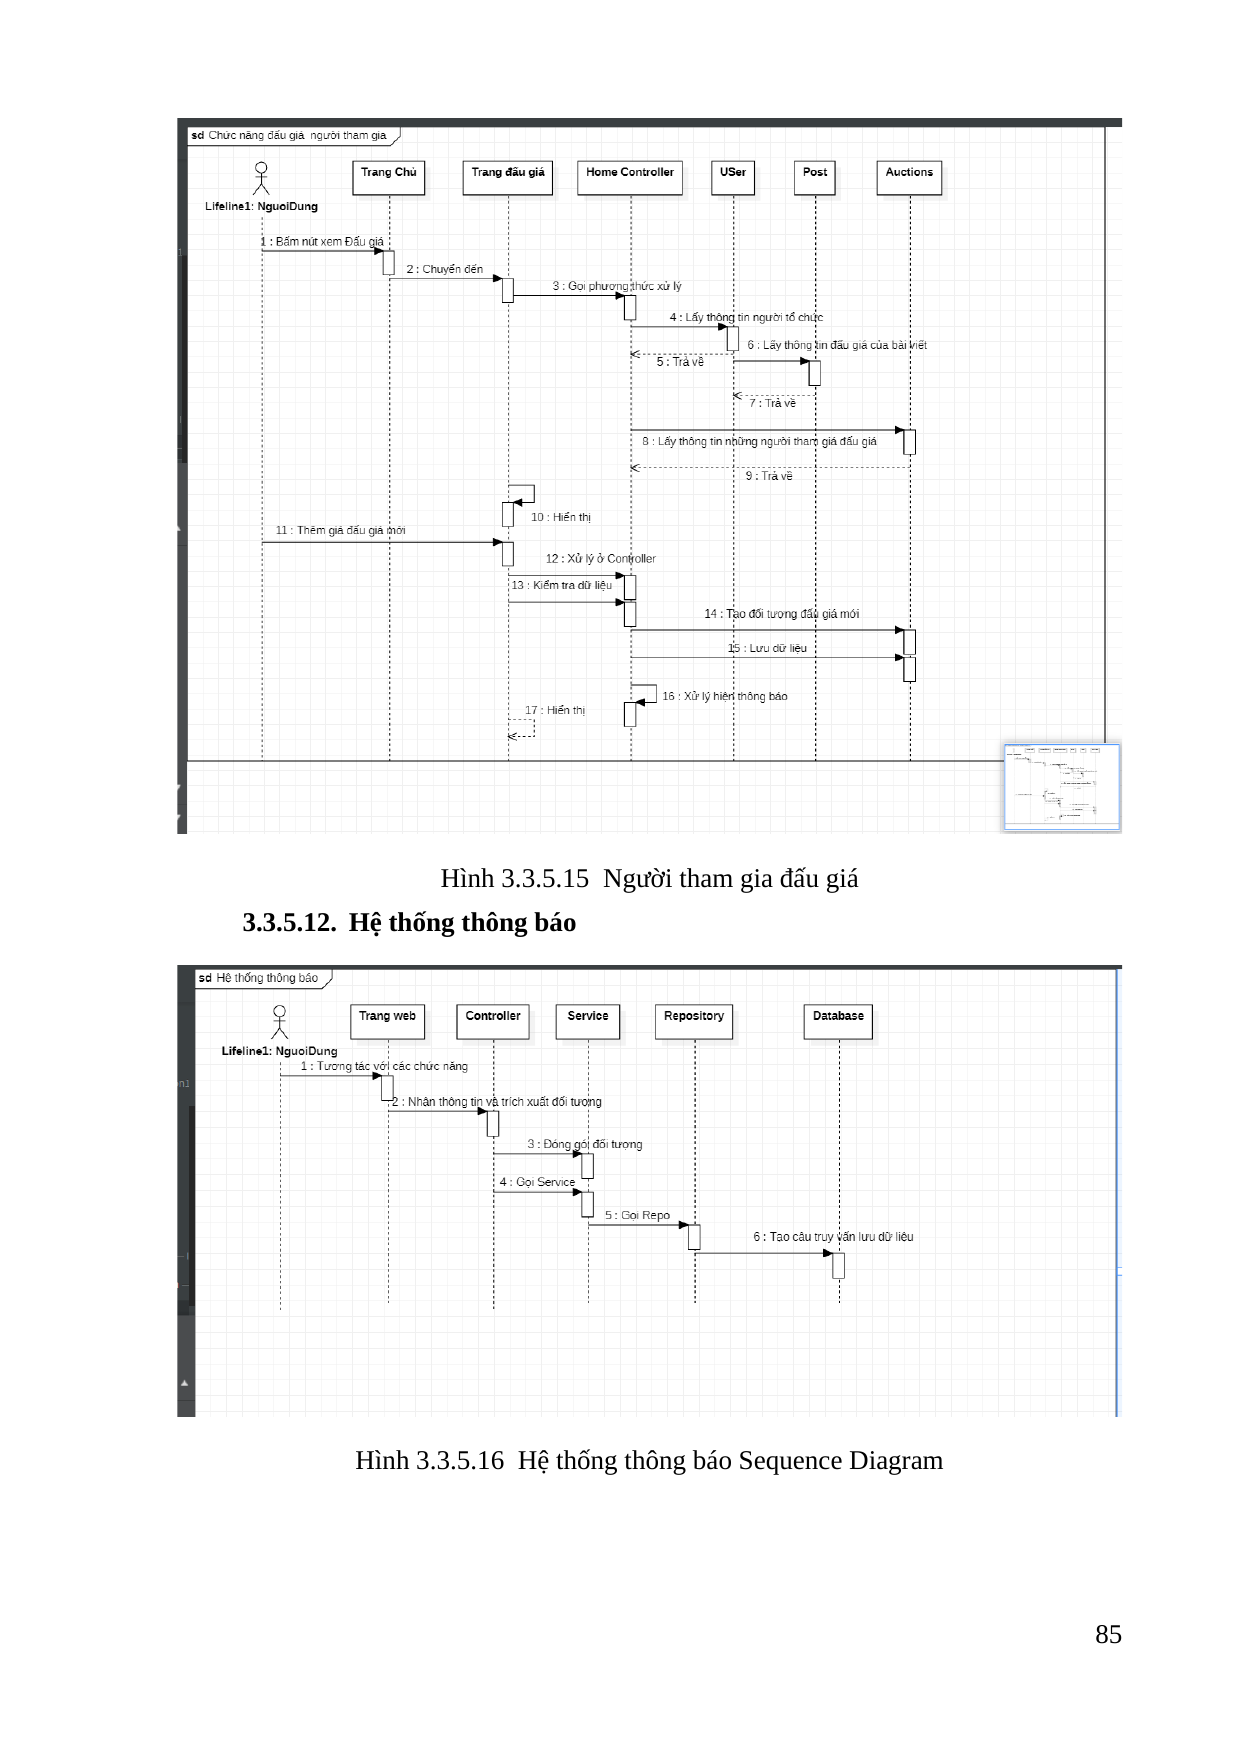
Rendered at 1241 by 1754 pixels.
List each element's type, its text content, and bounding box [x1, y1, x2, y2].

text Hình 3.3.5.15 Người tham gia đấu giá [177, 862, 1122, 893]
picture [177, 118, 1123, 834]
picture [177, 965, 1123, 1417]
text Hình 3.3.5.16 Hệ thống thông báo Sequence Diagram [177, 1444, 1122, 1476]
subtitle Hệ thống thông báo [242, 906, 1122, 937]
